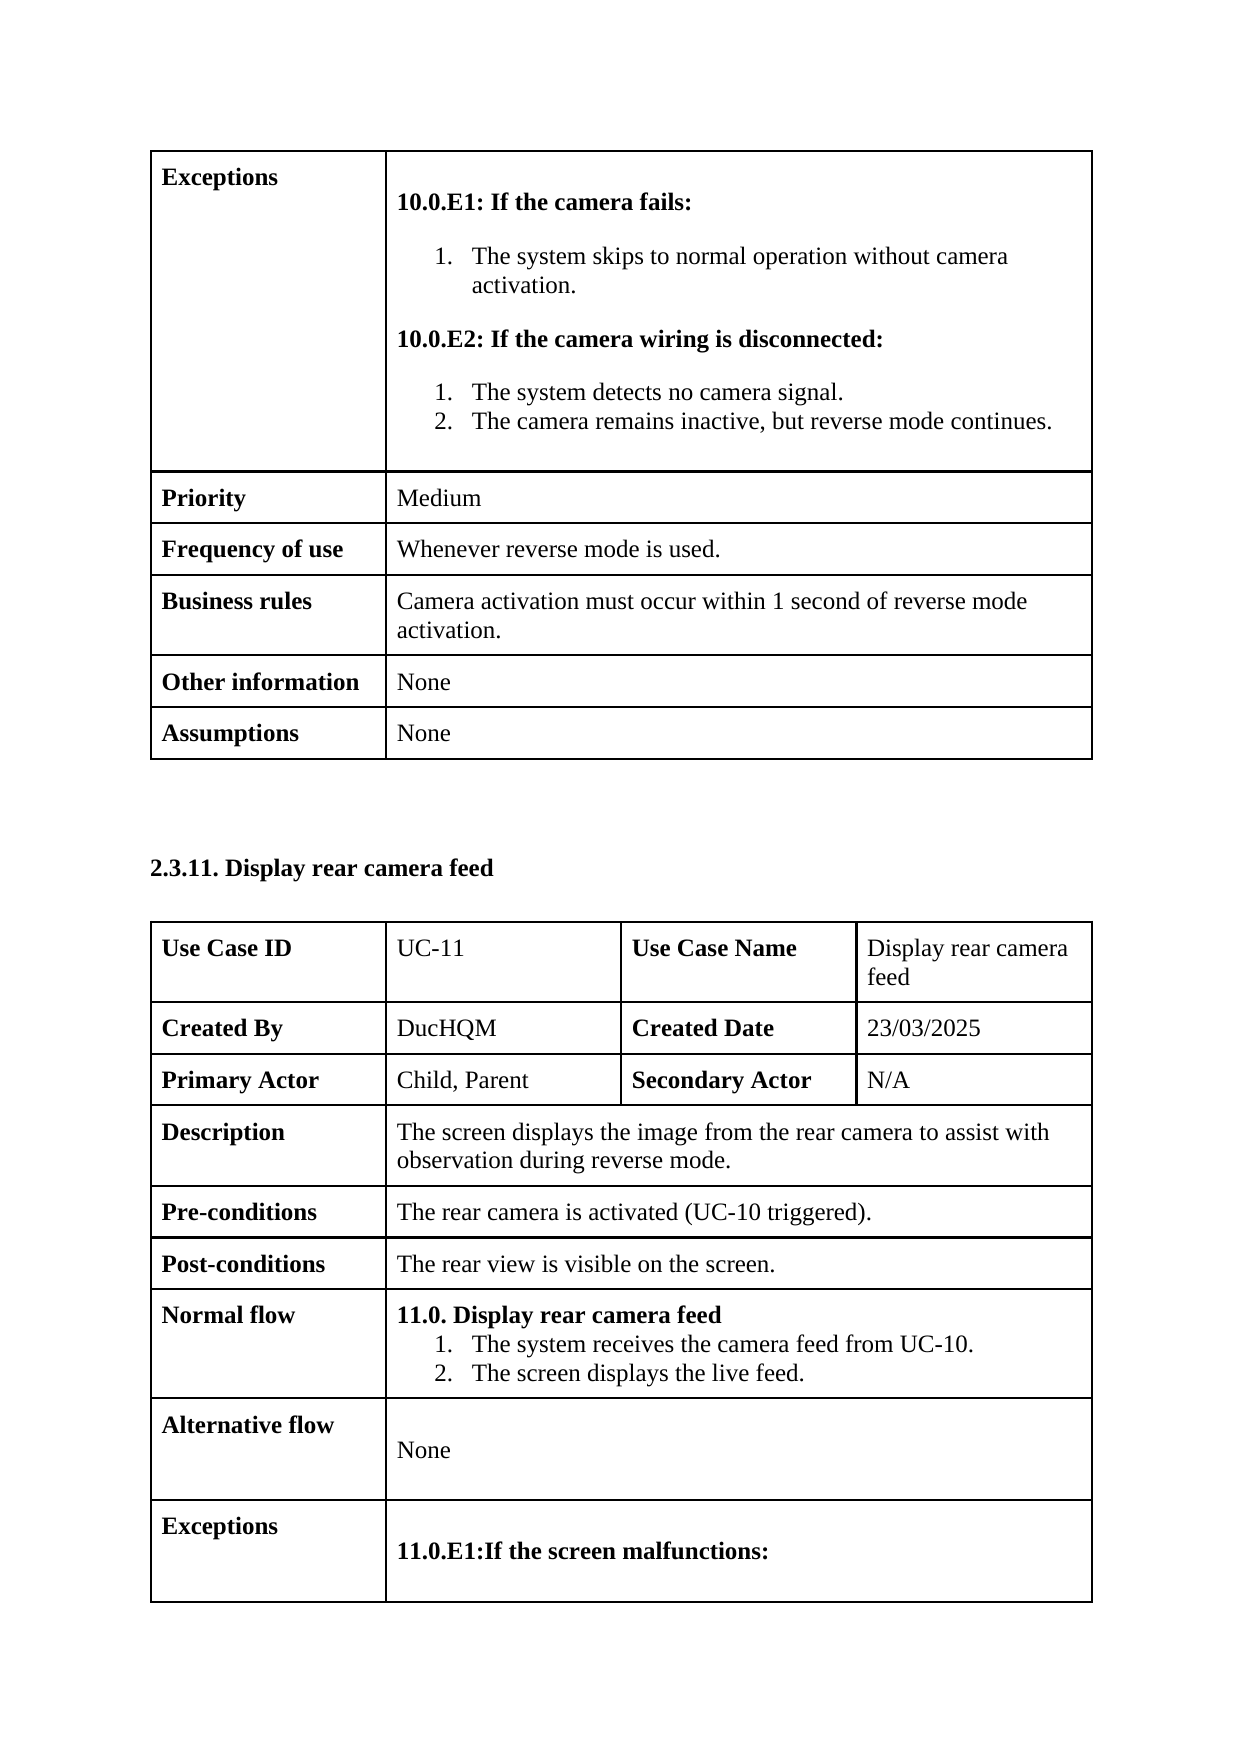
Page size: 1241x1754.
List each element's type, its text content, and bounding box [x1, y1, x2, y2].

table_cell Created Date [622, 1003, 855, 1053]
table_cell Assumptions [152, 708, 385, 757]
table_header Use Case Name [622, 923, 855, 1001]
subtitle 2.3.11. Display rear camera feed [150, 853, 1090, 882]
table_cell None [387, 708, 1091, 757]
table_cell Whenever reverse mode is used. [387, 524, 1091, 574]
table_cell The rear view is visible on the screen. [387, 1239, 1091, 1288]
table_cell Post-conditions [152, 1239, 385, 1288]
table_cell Pre-conditions [152, 1187, 385, 1236]
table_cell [387, 1501, 1091, 1601]
table_header Use Case ID [152, 923, 385, 1001]
table_cell Secondary Actor [622, 1055, 855, 1104]
table_cell Normal flow [152, 1290, 385, 1397]
table_cell Medium [387, 473, 1091, 522]
table_cell 11.0. Display rear camera feed The system receives the camera feed from UC-10. The screen displays the live feed. [387, 1290, 1091, 1397]
table_cell Exceptions [152, 1501, 385, 1601]
table_cell 23/03/2025 [858, 1003, 1091, 1053]
table_cell The screen displays the image from the rear camera to assist with observation during reverse mode. [387, 1106, 1091, 1185]
table_cell Description [152, 1106, 385, 1185]
table_header Display rear camera feed [858, 923, 1091, 1001]
table_cell The rear camera is activated (UC-10 triggered). [387, 1187, 1091, 1236]
table_cell Exceptions [152, 152, 385, 470]
table_cell Priority [152, 473, 385, 522]
table_cell Alternative flow [152, 1399, 385, 1499]
table_cell Business rules [152, 576, 385, 654]
table_cell Other information [152, 656, 385, 706]
table_cell Frequency of use [152, 524, 385, 574]
table_cell Created By [152, 1003, 385, 1053]
table_cell DucHQM [387, 1003, 620, 1053]
table_cell Camera activation must occur within 1 second of reverse mode activation. [387, 576, 1091, 654]
table_cell None [387, 1399, 1091, 1499]
table_cell Primary Actor [152, 1055, 385, 1104]
table_cell N/A [858, 1055, 1091, 1104]
table_header UC-11 [387, 923, 620, 1001]
table_cell Child, Parent [387, 1055, 620, 1104]
table_cell None [387, 656, 1091, 706]
table_cell 10.0.E1: If the camera fails: The system skips to normal operation without camera activation. 10.0.E2: If the camera wiring is disconnected: The system detects no camera signal. The camera remains inactive, but reverse mode continues. [387, 152, 1091, 470]
